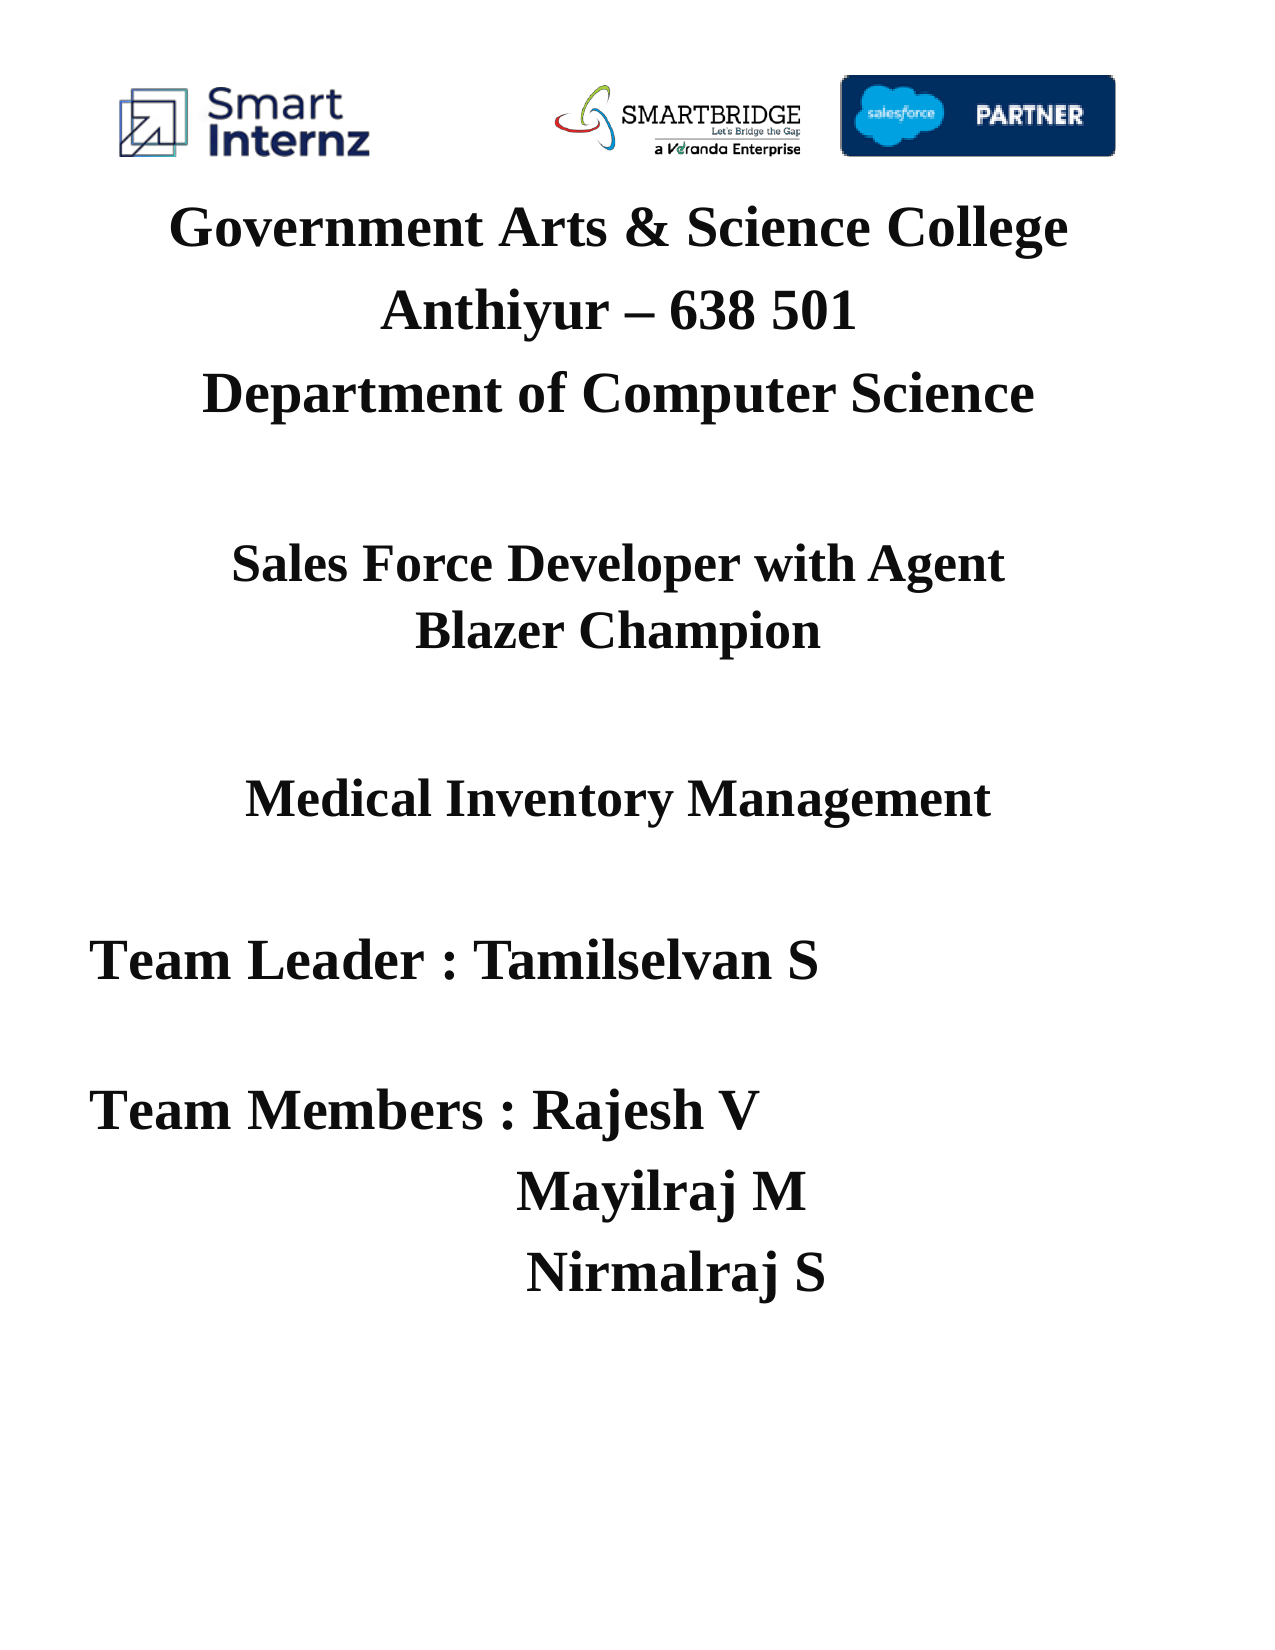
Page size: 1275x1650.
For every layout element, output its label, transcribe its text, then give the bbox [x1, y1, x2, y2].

text Medical Inventory Management [200, 766, 1037, 828]
picture [839, 75, 1116, 157]
text Mayilraj M [89, 1156, 838, 1221]
picture [553, 84, 800, 157]
text Sales Force Developer with Agent Blazer Champion [200, 531, 1037, 661]
text Department of Computer Science [200, 358, 1037, 425]
text Nirmalraj S [89, 1238, 838, 1302]
text Team Members : Rajesh V [89, 1075, 838, 1140]
text Government Arts & Science College [162, 194, 1075, 258]
text Anthiyur – 638 501 [373, 275, 864, 342]
text Team Leader : Tamilselvan S [89, 925, 916, 992]
picture [112, 87, 377, 157]
